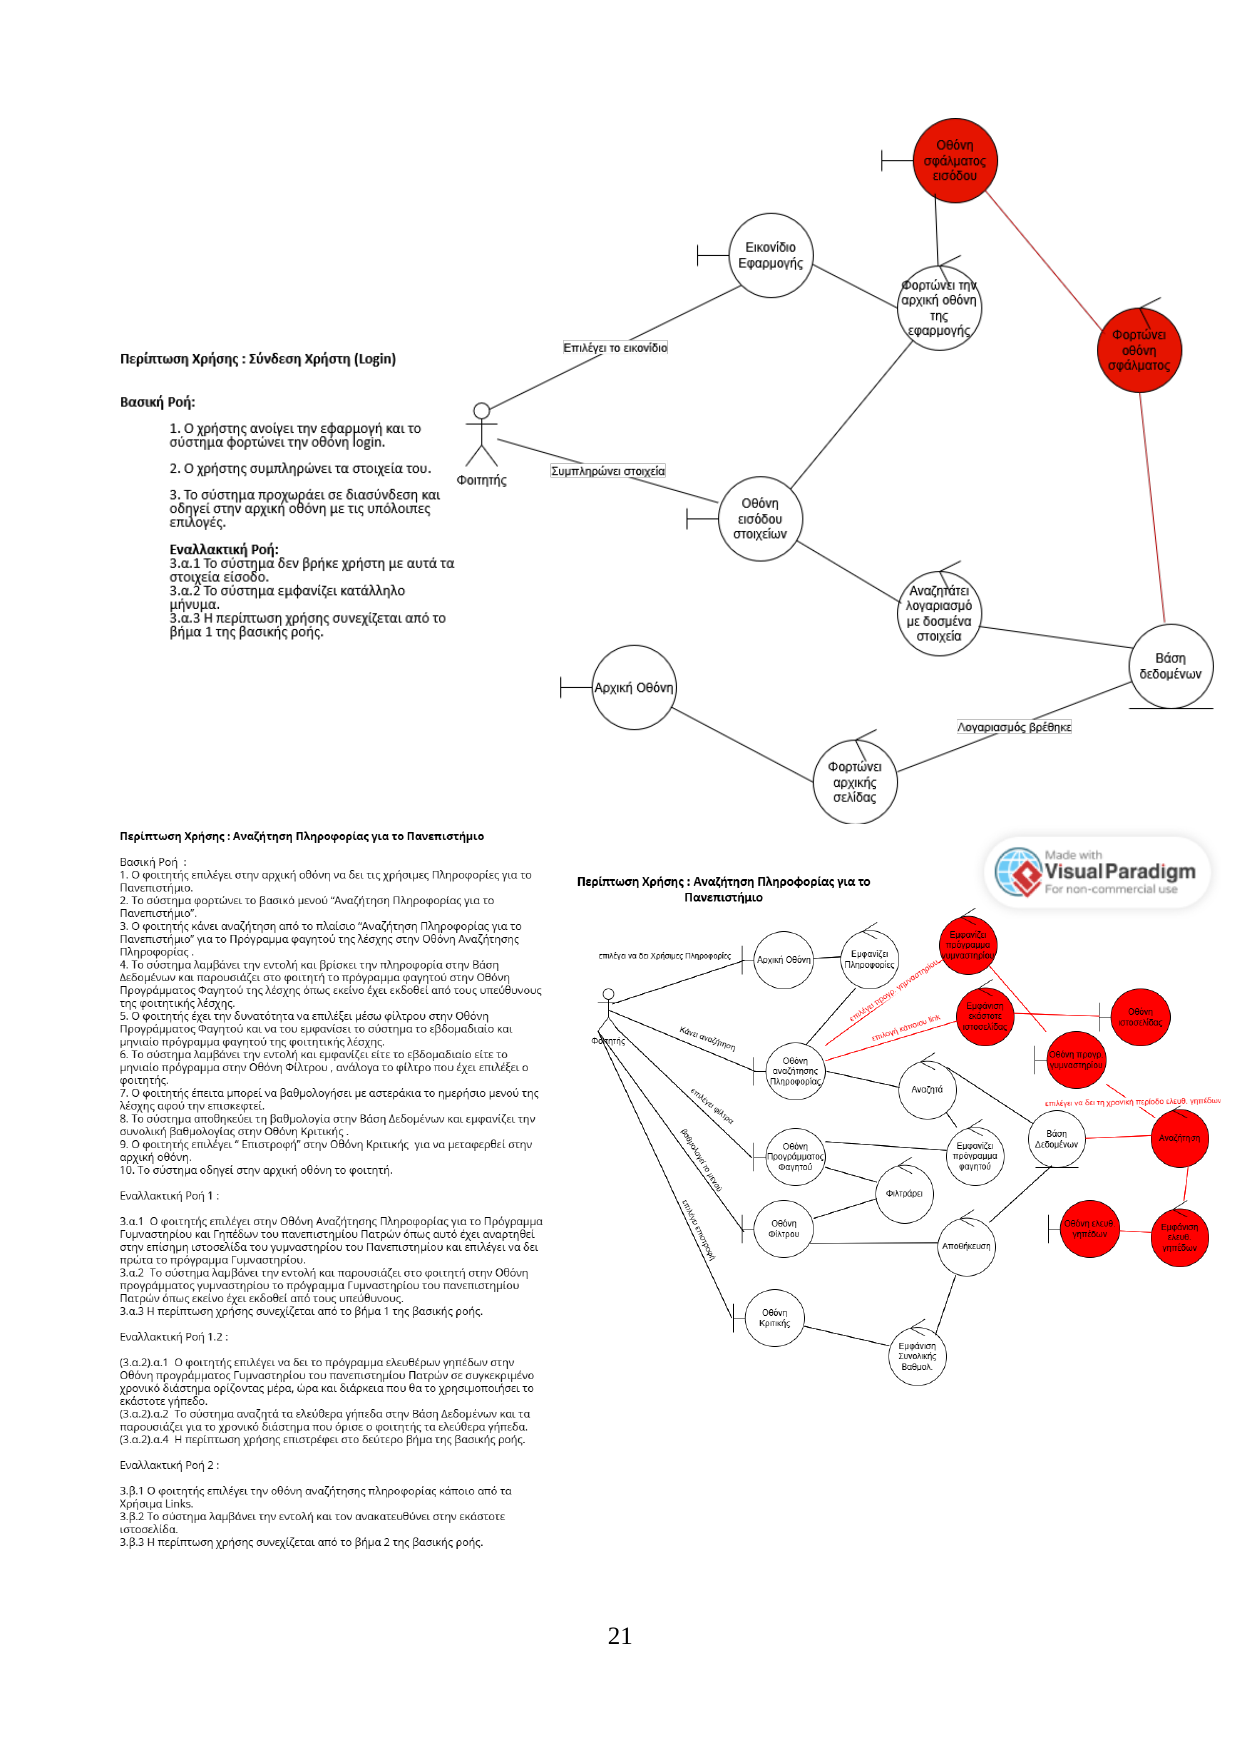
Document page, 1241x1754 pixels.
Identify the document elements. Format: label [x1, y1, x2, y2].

picture [118, 118, 1221, 1577]
